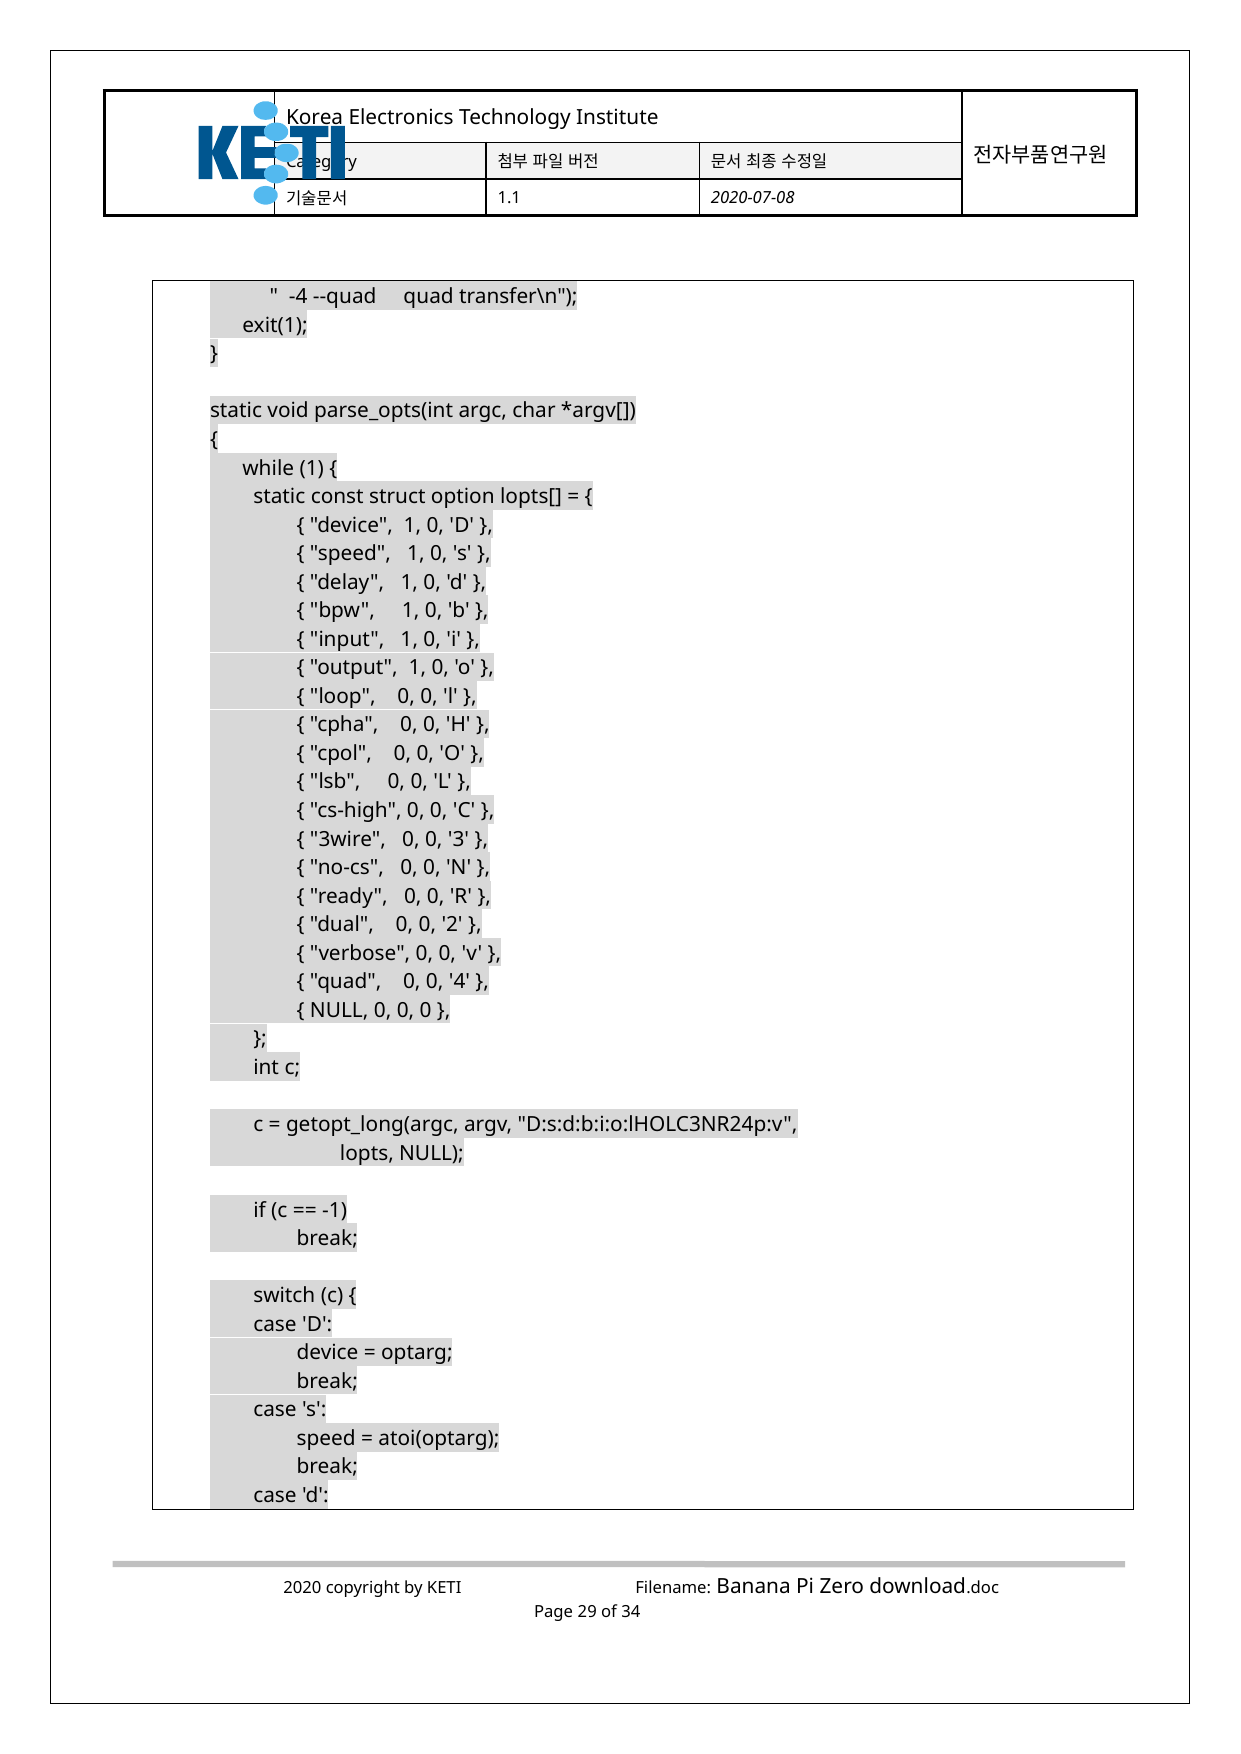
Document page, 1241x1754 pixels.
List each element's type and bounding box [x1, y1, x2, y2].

table_cell [153, 281, 1133, 1509]
